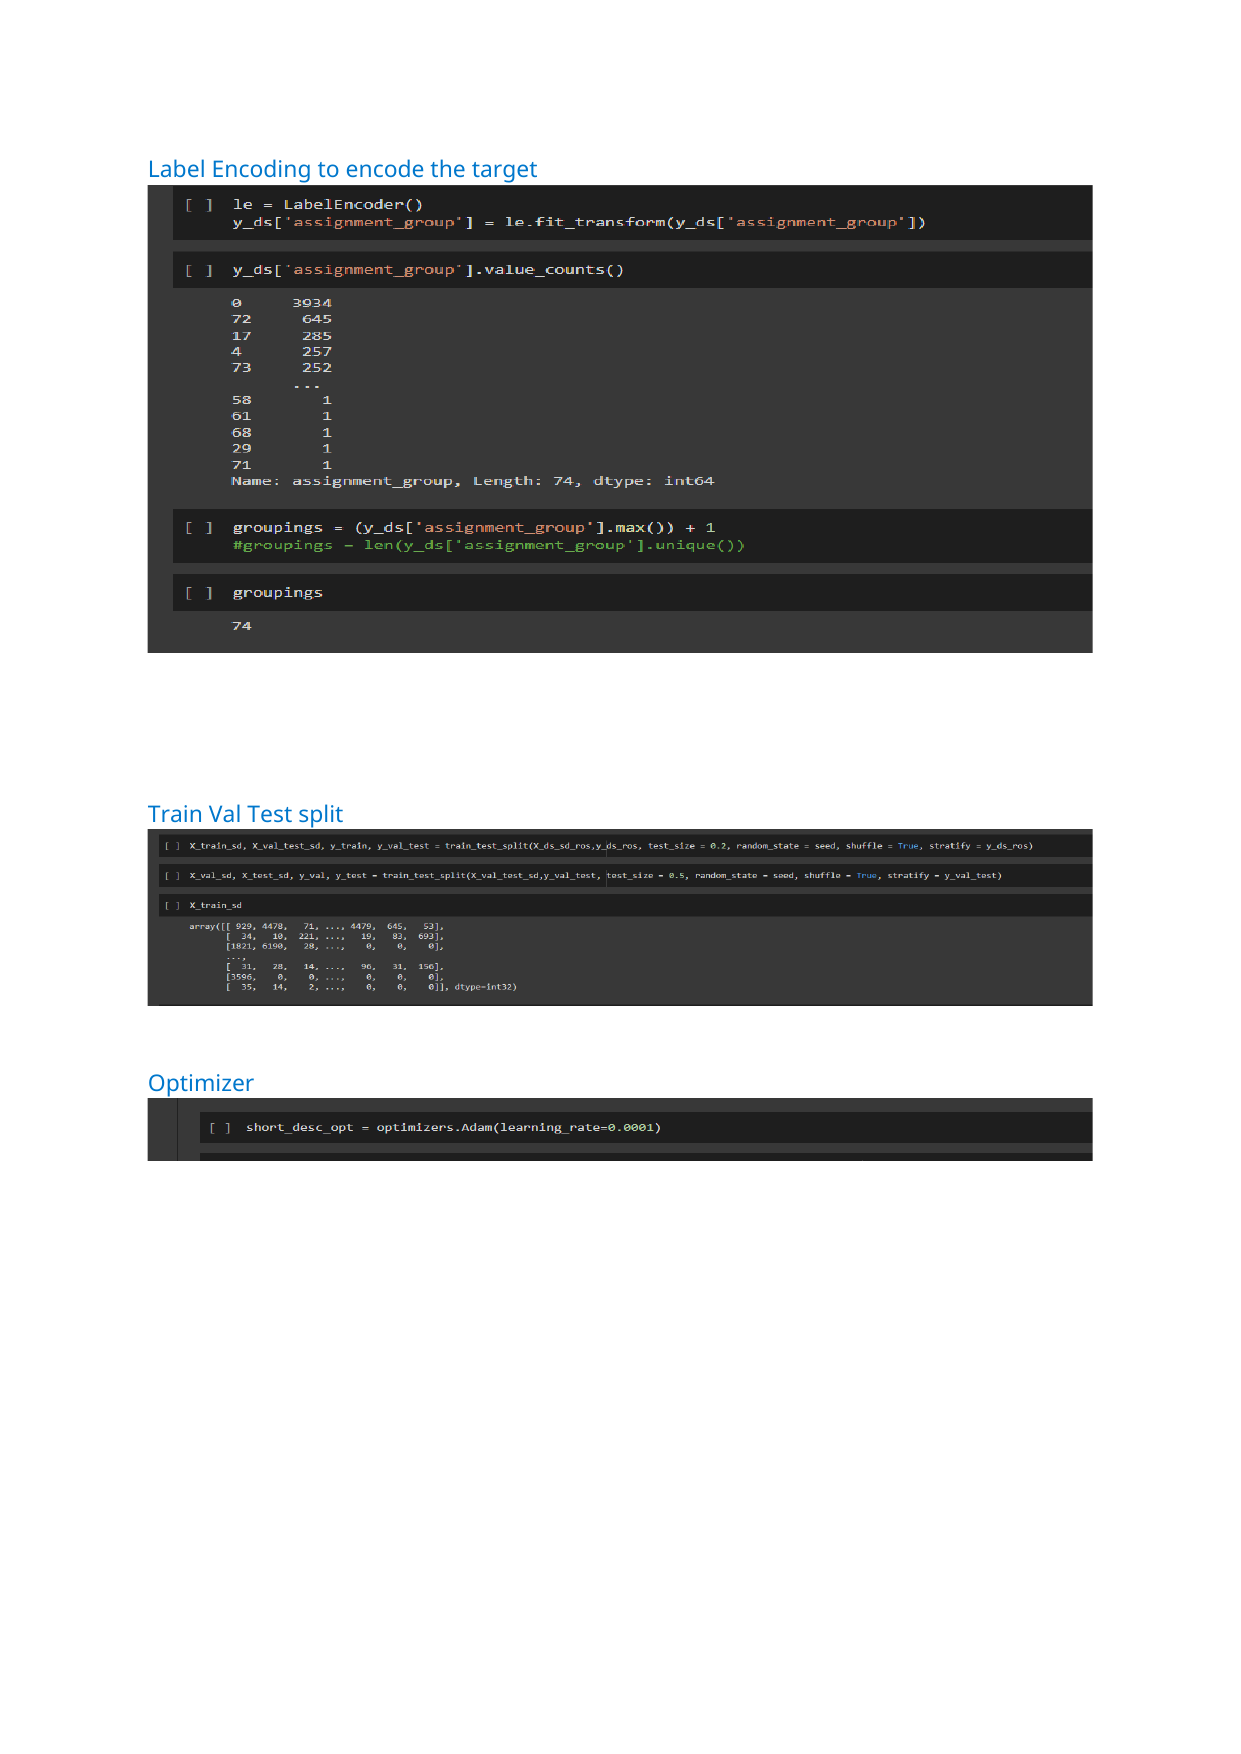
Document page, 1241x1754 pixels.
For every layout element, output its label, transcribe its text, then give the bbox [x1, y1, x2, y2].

picture [147, 829, 1093, 1006]
picture [147, 185, 1093, 653]
subtitle Optimizer [148, 1061, 1093, 1098]
subtitle Label Encoding to encode the target [148, 148, 1093, 185]
picture [147, 1098, 1093, 1161]
subtitle Train Val Test split [148, 792, 1093, 829]
